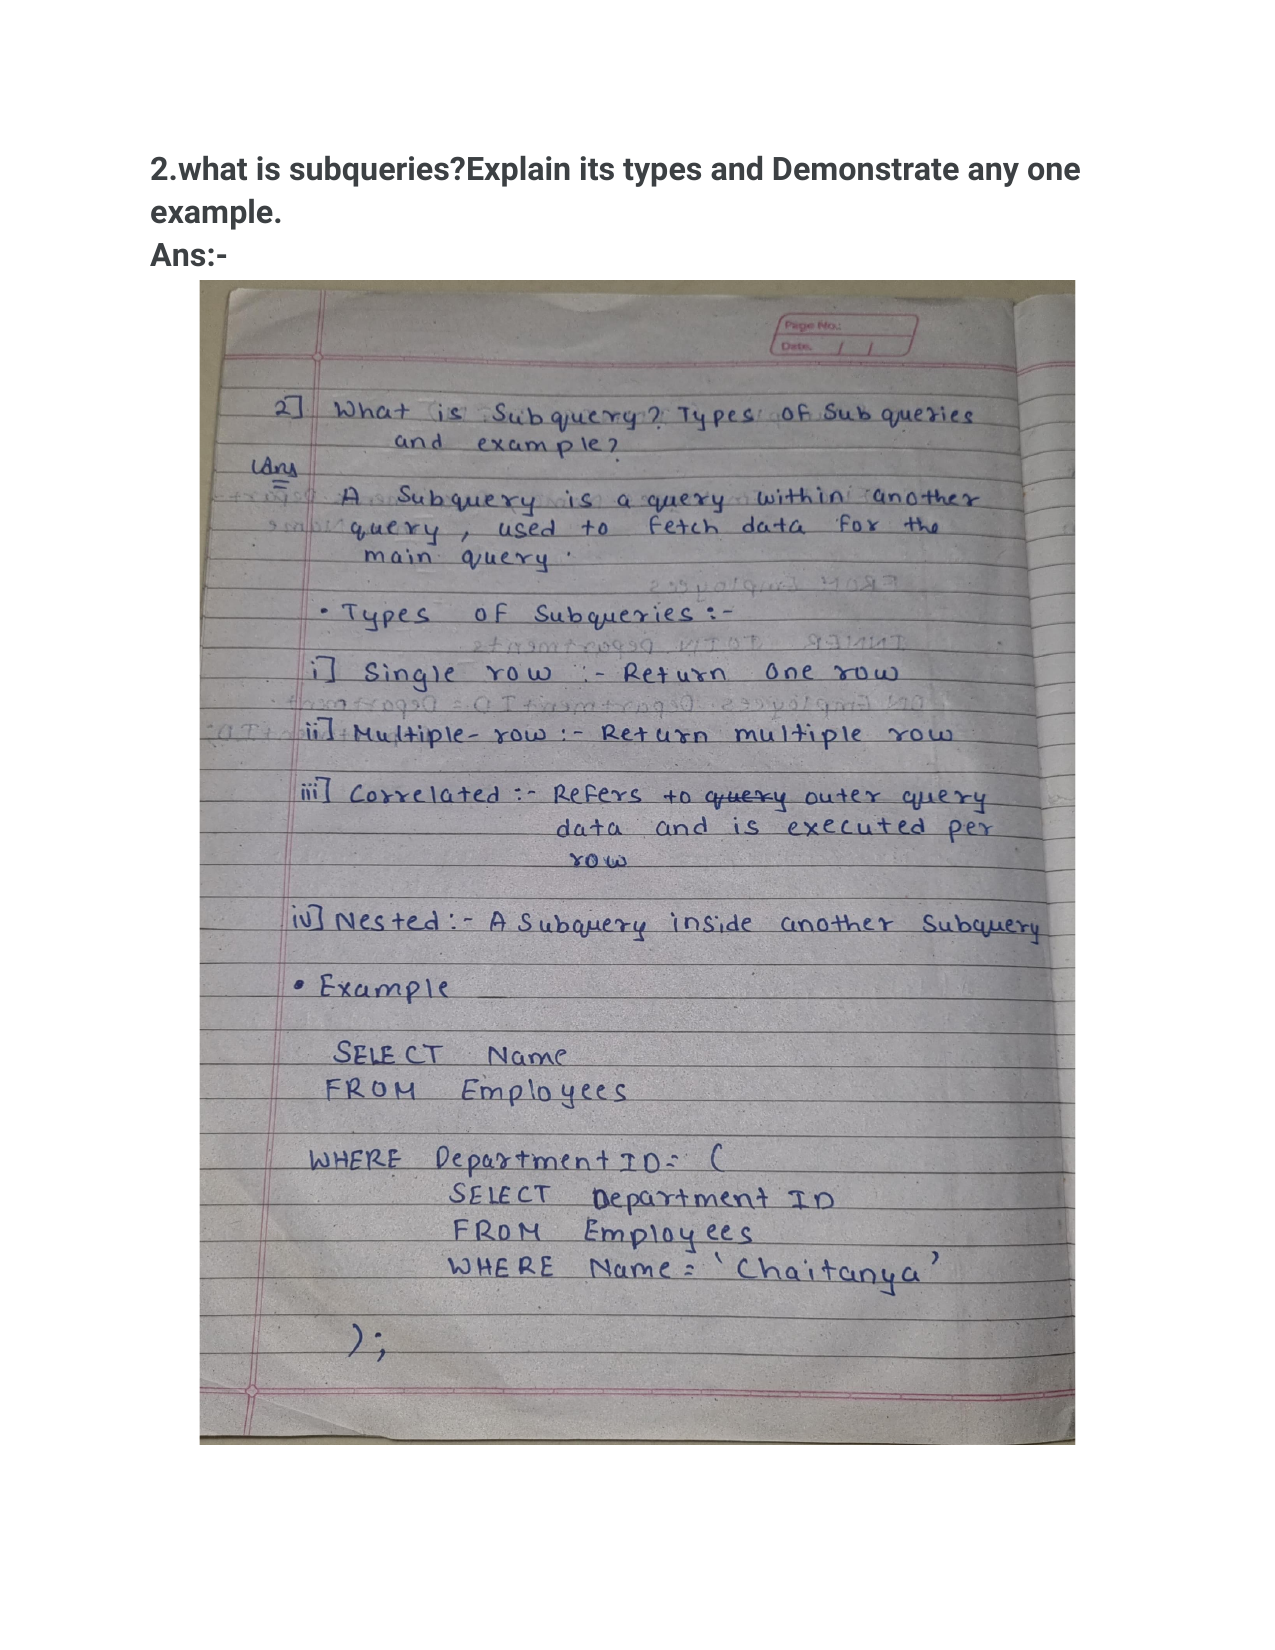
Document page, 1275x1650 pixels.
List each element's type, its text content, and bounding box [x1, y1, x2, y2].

text 2.what is subqueries?Explain its types and Demonstrate any one example. [150, 150, 1125, 231]
text Ans:- [150, 237, 1125, 275]
picture [199, 280, 1076, 1445]
